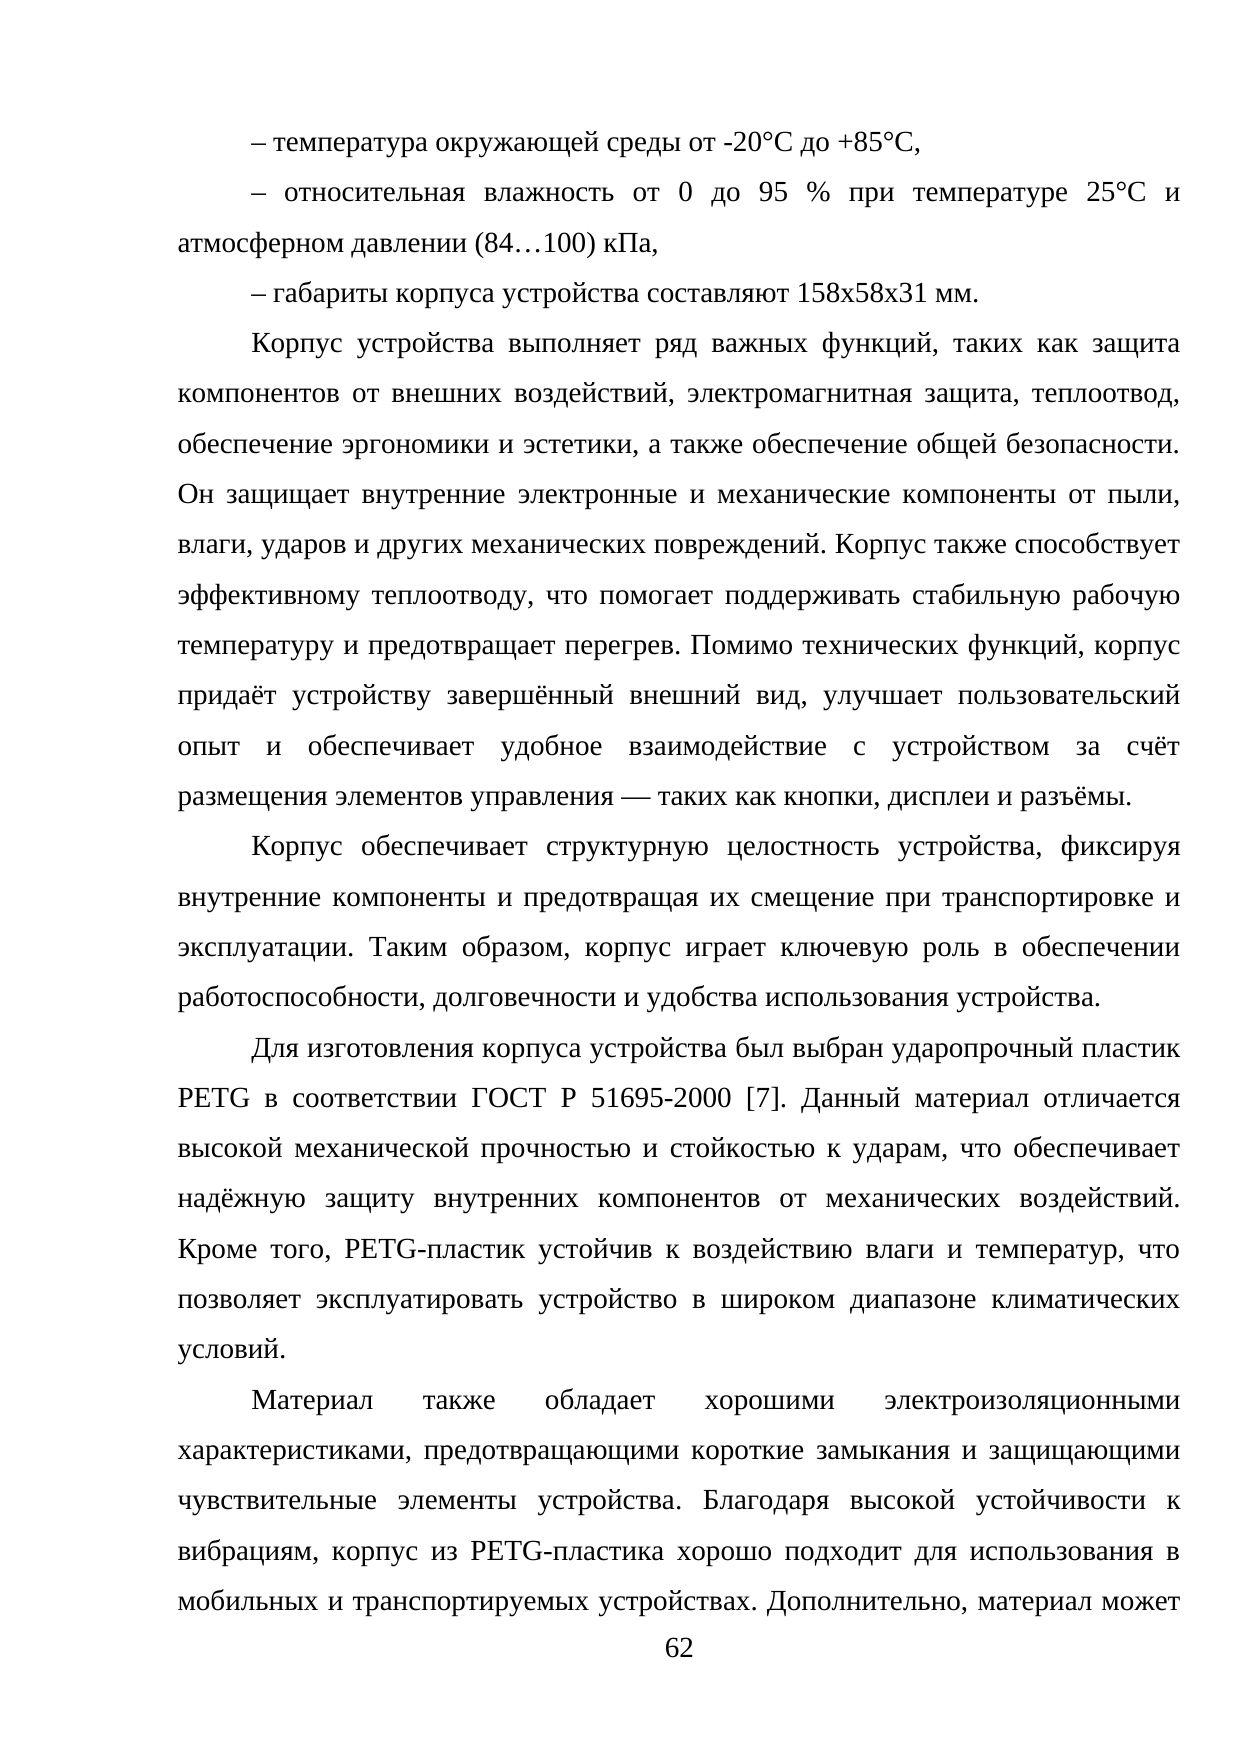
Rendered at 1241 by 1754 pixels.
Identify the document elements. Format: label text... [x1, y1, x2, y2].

text – относительная влажность от 0 до 95 % при температуре 25°С и атмосферном давлении (84…100) кПа, [177, 174, 1181, 258]
text – габариты корпуса устройства составляют 158х58х31 мм. [177, 275, 1181, 308]
text Корпус обеспечивает структурную целостность устройства, фиксируя внутренние компоненты и предотвращая их смещение при транспортировке и эксплуатации. Таким образом, корпус играет ключевую роль в обеспечении работоспособности, долговечности и удобства использования устройства. [177, 828, 1181, 1013]
text – температура окружающей среды от -20°С до +85°С, [177, 124, 1181, 158]
text Для изготовления корпуса устройства был выбран ударопрочный пластик PETG в соответствии ГОСТ Р 51695-2000 [7]. Данный материал отличается высокой механической прочностью и стойкостью к ударам, что обеспечивает надёжную защиту внутренних компонентов от механических воздействий. Кроме того, PETG-пластик устойчив к воздействию влаги и температур, что позволяет эксплуатировать устройство в широком диапазоне климатических условий. [177, 1030, 1181, 1365]
text Корпус устройства выполняет ряд важных функций, таких как защита компонентов от внешних воздействий, электромагнитная защита, теплоотвод, обеспечение эргономики и эстетики, а также обеспечение общей безопасности. Он защищает внутренние электронные и механические компоненты от пыли, влаги, ударов и других механических повреждений. Корпус также способствует эффективному теплоотводу, что помогает поддерживать стабильную рабочую температуру и предотвращает перегрев. Помимо технических функций, корпус придаёт устройству завершённый внешний вид, улучшает пользовательский опыт и обеспечивает удобное взаимодействие с устройством за счёт размещения элементов управления — таких как кнопки, дисплеи и разъёмы. [177, 325, 1181, 812]
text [177, 1382, 1181, 1617]
